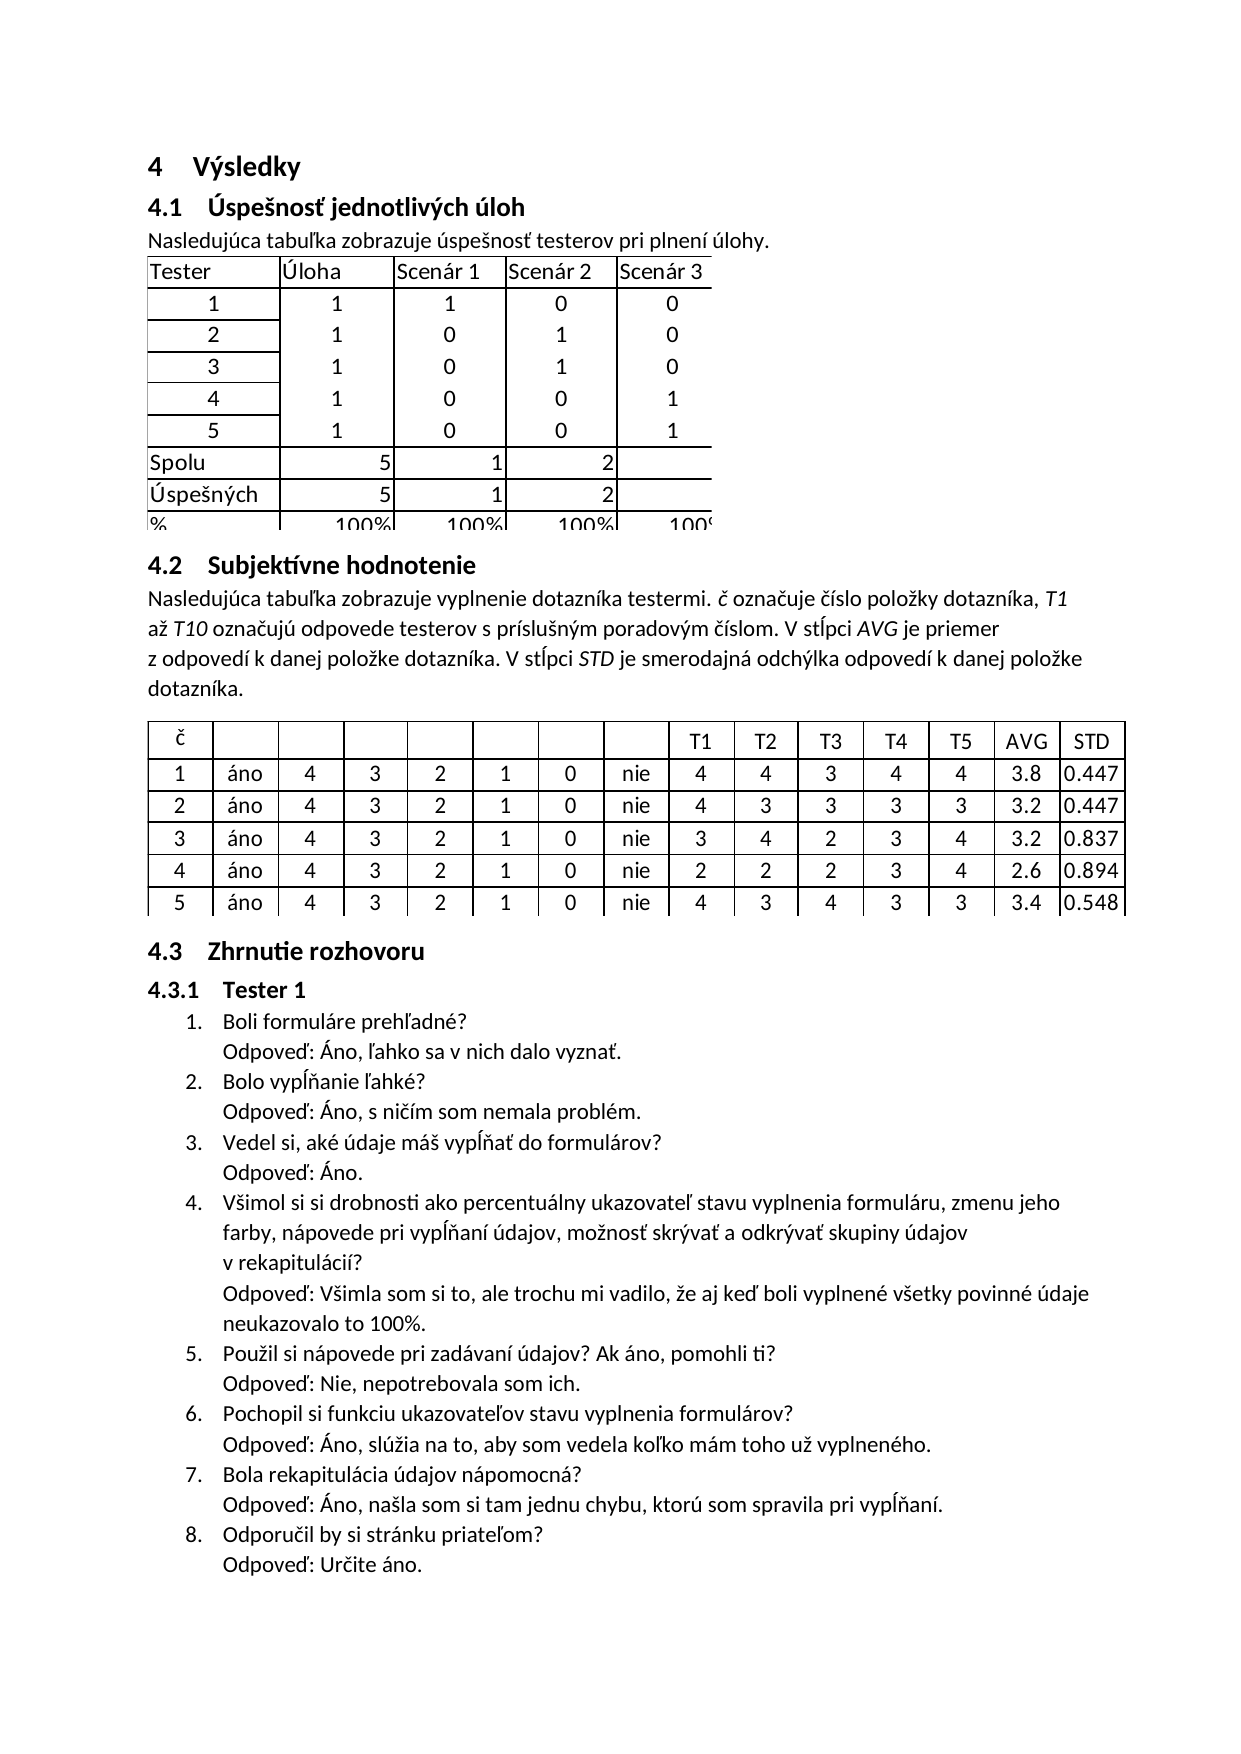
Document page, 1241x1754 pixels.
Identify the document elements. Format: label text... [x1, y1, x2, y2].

list Odpoveď: Áno, slúžia na to, aby som vedela koľko mám toho už vyplneného. [223, 1430, 1093, 1458]
list Všimol si si drobnosti ako percentuálny ukazovateľ stavu vyplnenia formuláru, zmenu jeho farby, nápovede pri vypĺňaní údajov, možnosť skrývať a odkrývať skupiny údajov v rekapitulácií? [185, 1188, 1093, 1276]
list Odpoveď: Určite áno. [223, 1551, 1093, 1578]
list Bola rekapitulácia údajov nápomocná? [185, 1460, 1093, 1488]
list Boli formuláre prehľadné? [185, 1007, 1093, 1035]
text Nasledujúca tabuľka zobrazuje vyplnenie dotazníka testermi. č označuje číslo položky dotazníka, T1 až T10 označujú odpovede testerov s príslušným poradovým číslom. V stĺpci AVG je priemer z odpovedí k danej položke dotazníka. V stĺpci STD je smerodajná odchýlka odpovedí k danej položke dotazníka. [148, 584, 1093, 703]
list Odpoveď: Nie, nepotrebovala som ich. [223, 1369, 1093, 1397]
list Odpoveď: Áno, ľahko sa v nich dalo vyznať. [223, 1037, 1093, 1065]
list Pochopil si funkciu ukazovateľov stavu vyplnenia formulárov? [185, 1399, 1093, 1427]
list Odpoveď: Áno, s ničím som nemala problém. [223, 1097, 1093, 1125]
subtitle Subjektívne hodnotenie [148, 548, 1093, 581]
list Bolo vypĺňanie ľahké? [185, 1067, 1093, 1095]
list Odporučil by si stránku priateľom? [185, 1520, 1093, 1548]
subtitle Zhrnutie rozhovoru [148, 934, 1093, 967]
list Odpoveď: Všimla som si to, ale trochu mi vadilo, že aj keď boli vyplnené všetky povinné údaje neukazovalo to 100%. [223, 1279, 1093, 1337]
list Použil si nápovede pri zadávaní údajov? Ak áno, pomohli ti? [185, 1339, 1093, 1367]
list Odpoveď: Áno, našla som si tam jednu chybu, ktorú som spravila pri vypĺňaní. [223, 1490, 1093, 1518]
list Odpoveď: Áno. [223, 1158, 1093, 1186]
text Nasledujúca tabuľka zobrazuje úspešnosť testerov pri plnení úlohy. [148, 226, 1093, 529]
list Vedel si, aké údaje máš vypĺňať do formulárov? [185, 1128, 1093, 1156]
subtitle Úspešnosť jednotlivých úloh [148, 190, 1093, 223]
subtitle Výsledky [148, 148, 1093, 183]
subtitle Tester 1 [148, 974, 1093, 1004]
